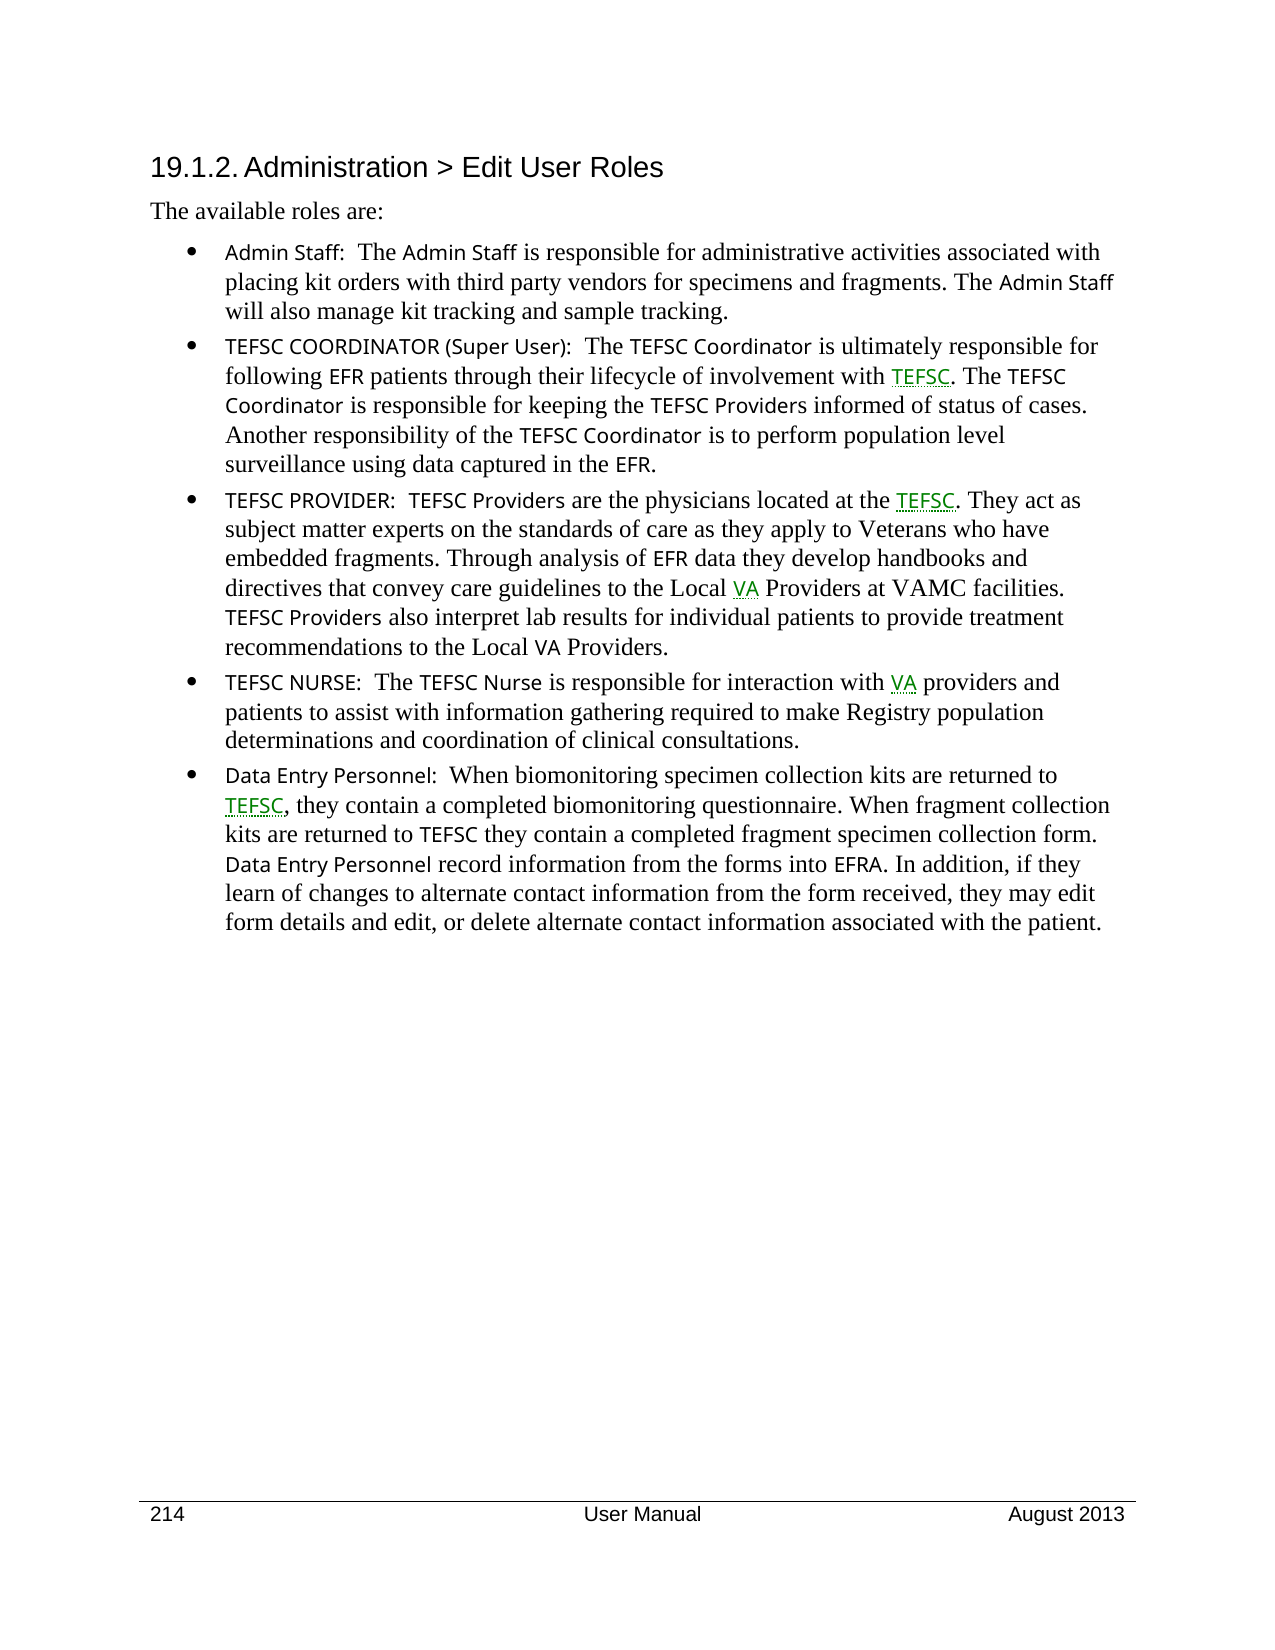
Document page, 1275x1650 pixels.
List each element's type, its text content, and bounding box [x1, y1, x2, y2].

list Admin Staff: The Admin Staff is responsible for administrative activities associated with placing kit orders with third party vendors for specimens and fragments. The Admin Staff will also manage kit tracking and sample tracking. [187, 237, 1125, 325]
subtitle Administration > Edit User Roles [150, 150, 1125, 183]
list TEFSC PROVIDER: TEFSC Providers are the physicians located at the TEFSC. They act as subject matter experts on the standards of care as they apply to Veterans who have embedded fragments. Through analysis of EFR data they develop handbooks and directives that convey care guidelines to the Local VA Providers at VAMC facilities. TEFSC Providers also interpret lab results for individual patients to provide treatment recommendations to the Local VA Providers. [187, 485, 1125, 661]
list TEFSC COORDINATOR (Super User): The TEFSC Coordinator is ultimately responsible for following EFR patients through their lifecycle of involvement with TEFSC. The TEFSC Coordinator is responsible for keeping the TEFSC Providers informed of status of cases. Another responsibility of the TEFSC Coordinator is to perform population level surveillance using data captured in the EFR. [187, 331, 1125, 479]
list TEFSC NURSE: The TEFSC Nurse is responsible for interaction with VA providers and patients to assist with information gathering required to make Registry population determinations and coordination of clinical consultations. [187, 667, 1125, 754]
text The available roles are: [150, 196, 1125, 225]
list Data Entry Personnel: When biomonitoring specimen collection kits are returned to TEFSC, they contain a completed biomonitoring questionnaire. When fragment collection kits are returned to TEFSC they contain a completed fragment specimen collection form. Data Entry Personnel record information from the forms into EFRA. In addition, if they learn of changes to alternate contact information from the form received, they may edit form details and edit, or delete alternate contact information associated with the patient. [187, 761, 1125, 936]
